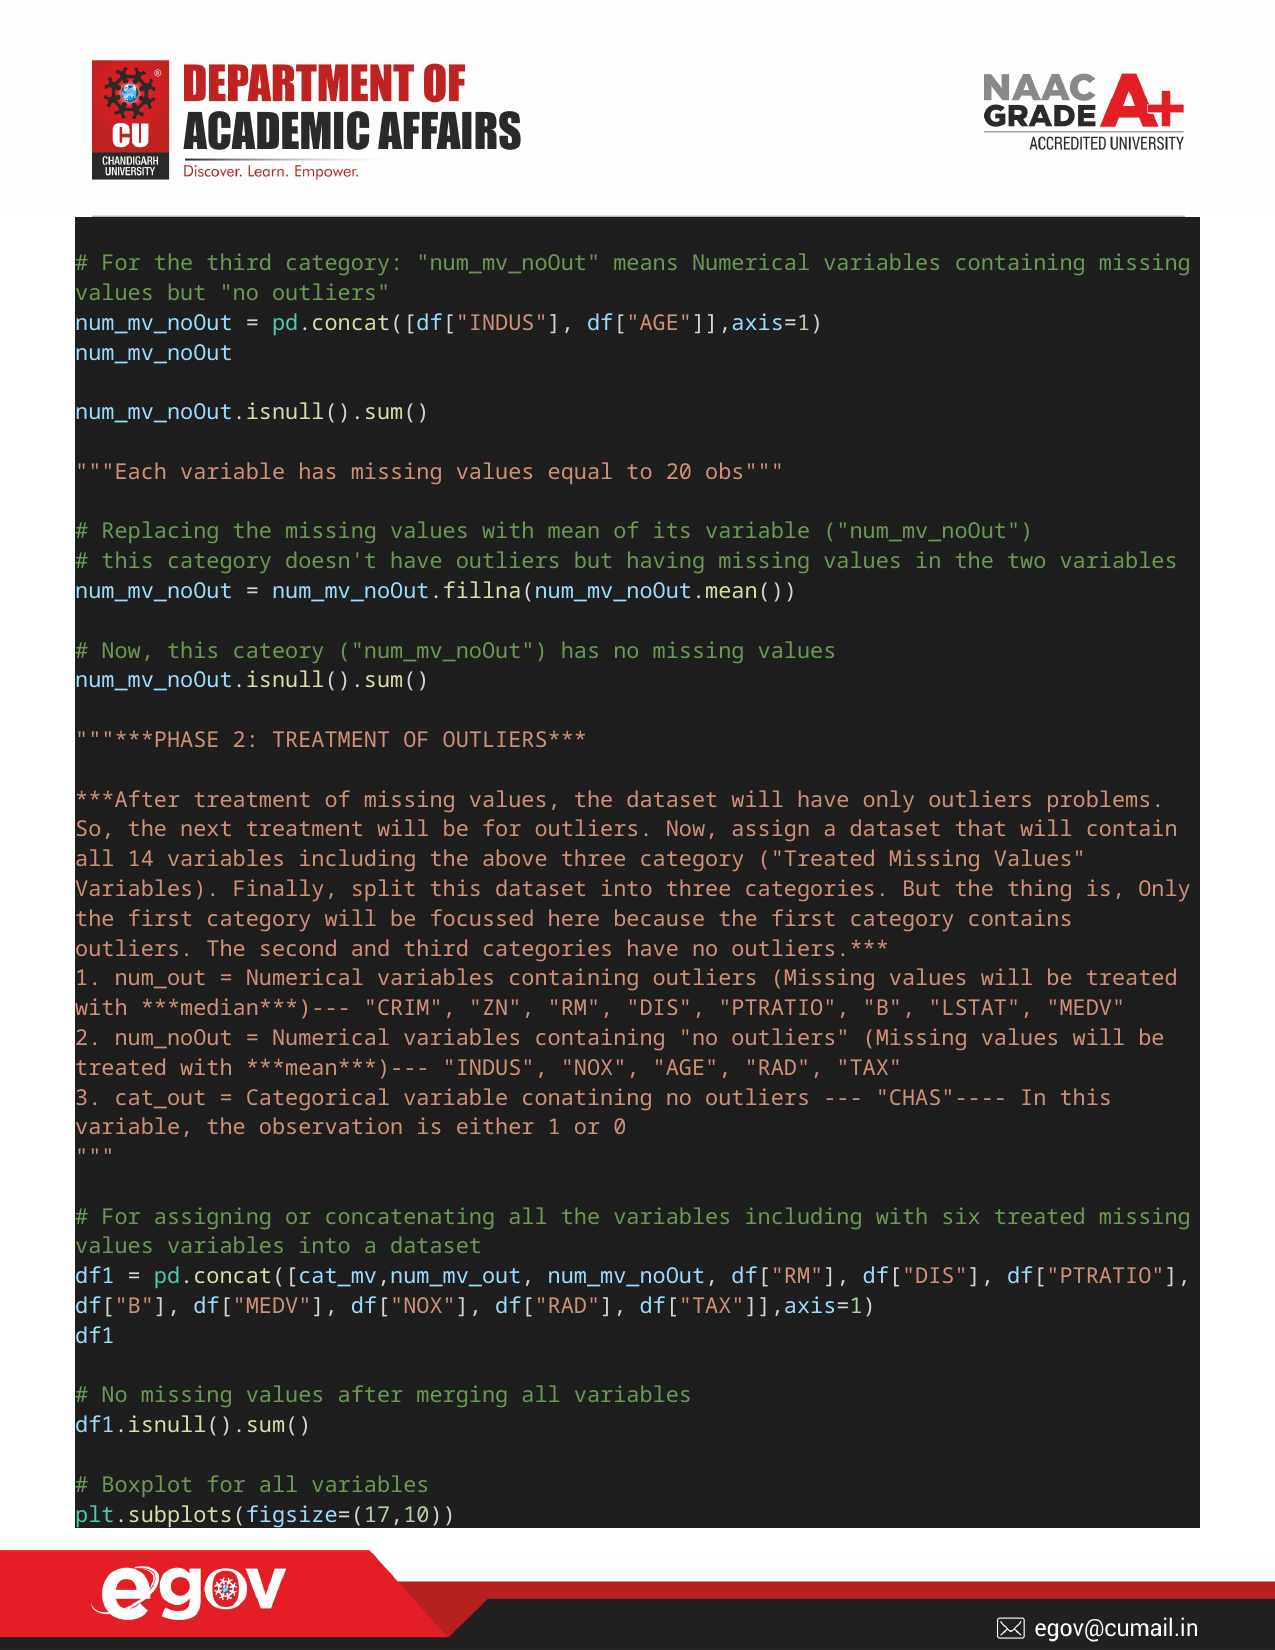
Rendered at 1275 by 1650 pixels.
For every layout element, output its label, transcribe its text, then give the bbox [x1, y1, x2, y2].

text 3. cat_out = Categorical variable conatining no outliers --- "CHAS"---- In this variable, the observation is either 1 or 0 [75, 1081, 1200, 1141]
text 1. num_out = Numerical variables containing outliers (Missing values will be treated with ***median***)--- "CRIM", "ZN", "RM", "DIS", "PTRATIO", "B", "LSTAT", "MEDV" [75, 962, 1200, 1022]
text """***PHASE 2: TREATMENT OF OUTLIERS*** [75, 724, 1200, 754]
text # No missing values after merging all variables [75, 1379, 1200, 1409]
text num_mv_noOut = pd.concat([df["INDUS"], df["AGE"]],axis=1) [75, 307, 1200, 337]
text # this category doesn't have outliers but having missing values in the two variables [75, 545, 1200, 575]
picture [0, 0, 1275, 218]
text """ [75, 1141, 1200, 1171]
text df1.isnull().sum() [75, 1409, 1200, 1439]
text num_mv_noOut [75, 337, 1200, 366]
text # For the third category: "num_mv_noOut" means Numerical variables containing missing values but "no outliers" [75, 247, 1200, 307]
text # Boxplot for all variables [75, 1469, 1200, 1498]
text plt.subplots(figsize=(17,10)) [75, 1498, 1200, 1528]
text # Replacing the missing values with mean of its variable ("num_mv_noOut") [75, 515, 1200, 545]
text num_mv_noOut = num_mv_noOut.fillna(num_mv_noOut.mean()) [75, 575, 1200, 605]
text df1 [75, 1320, 1200, 1349]
text num_mv_noOut.isnull().sum() [75, 396, 1200, 426]
text num_mv_noOut.isnull().sum() [75, 664, 1200, 694]
text 2. num_noOut = Numerical variables containing "no outliers" (Missing values will be treated with ***mean***)--- "INDUS", "NOX", "AGE", "RAD", "TAX" [75, 1022, 1200, 1081]
text df1 = pd.concat([cat_mv,num_mv_out, num_mv_noOut, df["RM"], df["DIS"], df["PTRATIO"], df["B"], df["MEDV"], df["NOX"], df["RAD"], df["TAX"]],axis=1) [75, 1260, 1200, 1320]
text # For assigning or concatenating all the variables including with six treated missing values variables into a dataset [75, 1201, 1200, 1260]
text ***After treatment of missing values, the dataset will have only outliers problems. So, the next treatment will be for outliers. Now, assign a dataset that will contain all 14 variables including the above three category ("Treated Missing Values" Variables). Finally, split this dataset into three categories. But the thing is, Only the first category will be focussed here because the first category contains outliers. The second and third categories have no outliers.*** [75, 783, 1200, 962]
text """Each variable has missing values equal to 20 obs""" [75, 456, 1200, 486]
text # Now, this cateory ("num_mv_noOut") has no missing values [75, 634, 1200, 664]
picture [0, 1549, 1275, 1650]
